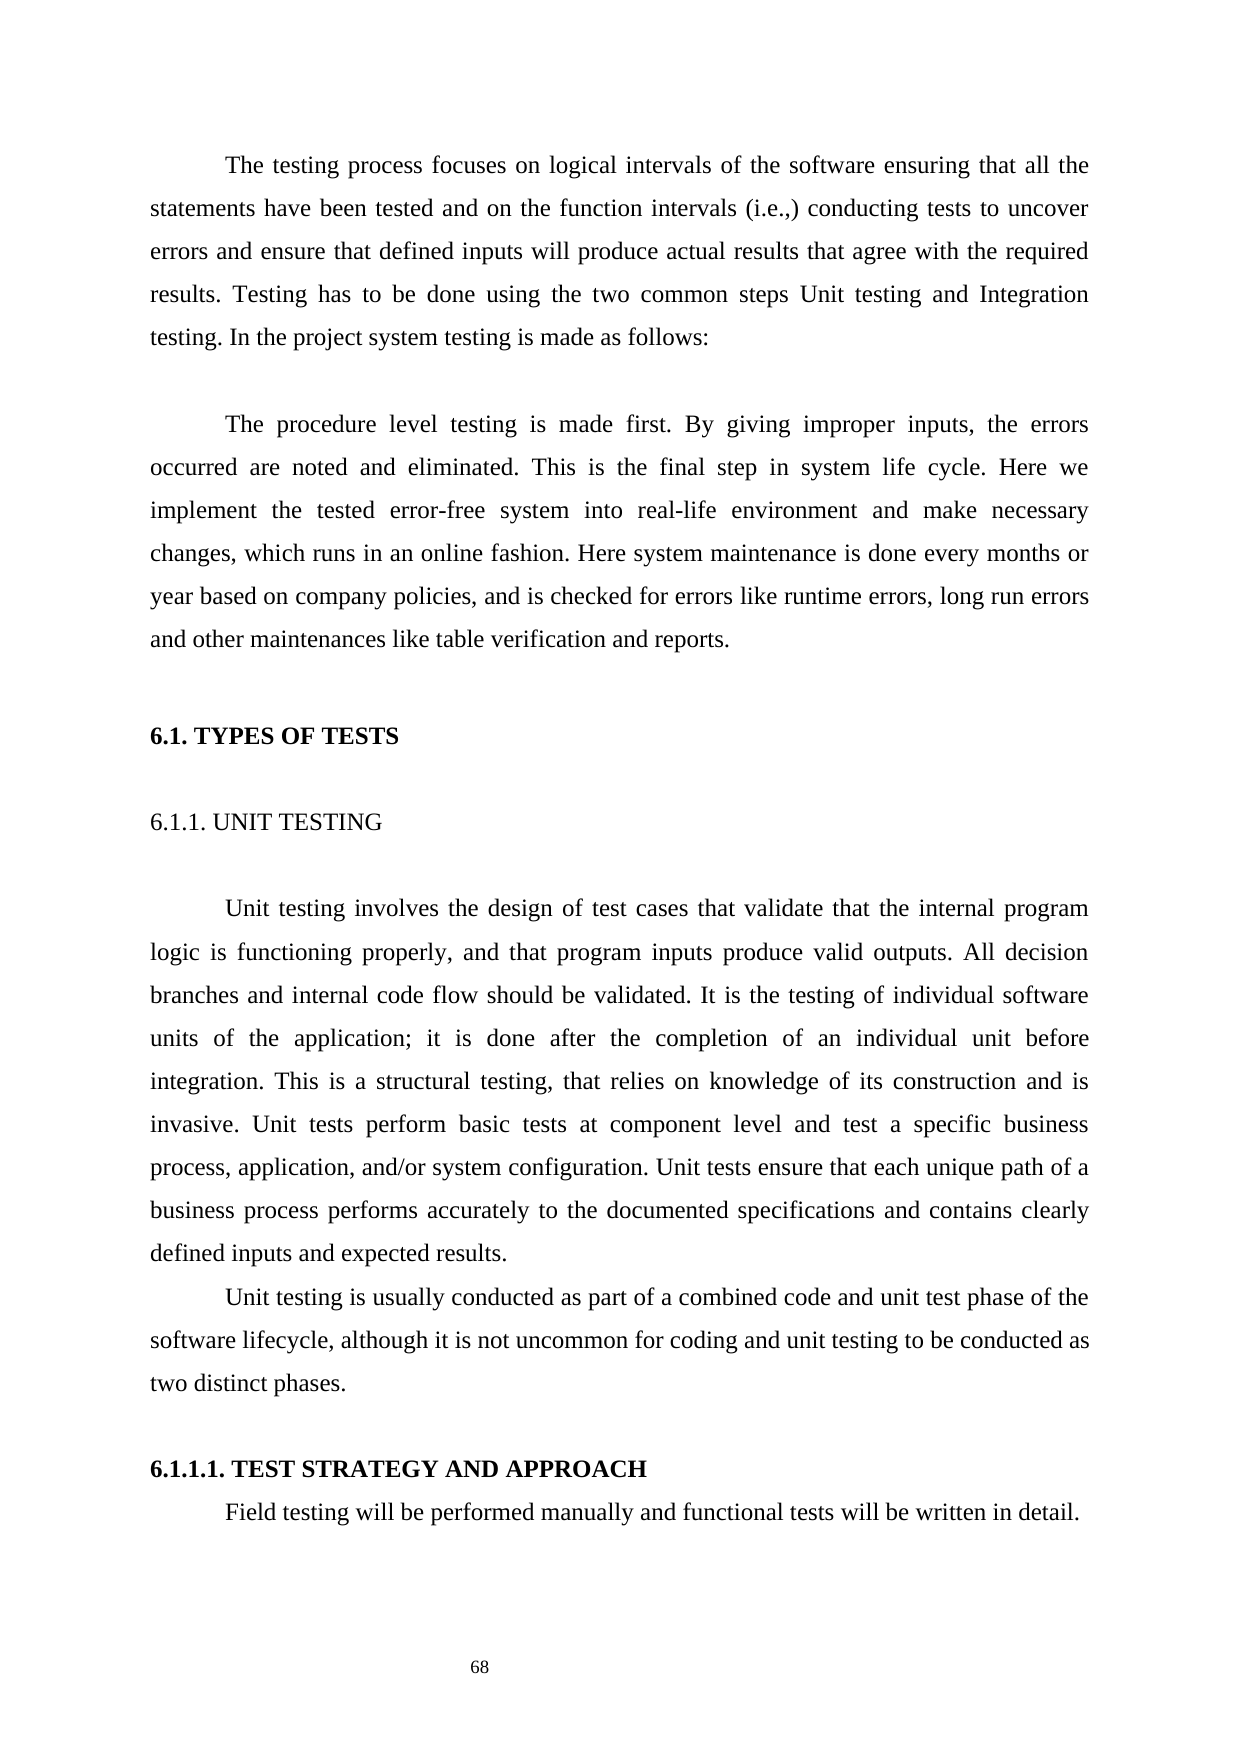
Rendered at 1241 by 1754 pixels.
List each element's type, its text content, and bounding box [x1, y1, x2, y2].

text The testing process focuses on logical intervals of the software ensuring that all the statements have been tested and on the function intervals (i.e.,) conducting tests to uncover errors and ensure that defined inputs will produce actual results that agree with the required results. Testing has to be done using the two common steps Unit testing and Integration testing. In the project system testing is made as follows: [150, 150, 1090, 351]
text Unit testing is usually conducted as part of a combined code and unit test phase of the software lifecycle, although it is not uncommon for coding and unit testing to be conducted as two distinct phases. [150, 1282, 1090, 1397]
text The procedure level testing is made first. By giving improper inputs, the errors occurred are noted and eliminated. This is the final step in system life cycle. Here we implement the tested error-free system into real-life environment and make necessary changes, which runs in an online fashion. Here system maintenance is done every months or year based on company policies, and is checked for errors like runtime errors, long run errors and other maintenances like table verification and reports. [150, 409, 1090, 653]
subtitle Unit testing involves the design of test cases that validate that the internal program logic is functioning properly, and that program inputs produce valid outputs. All decision branches and internal code flow should be validated. It is the testing of individual software units of the application; it is done after the completion of an individual unit before integration. This is a structural testing, that relies on knowledge of its construction and is invasive. Unit tests perform basic tests at component level and test a specific business process, application, and/or system configuration. Unit tests ensure that each unique path of a business process performs accurately to the documented specifications and contains clearly defined inputs and expected results. [150, 893, 1090, 1267]
subtitle 6.1. TYPES OF TESTS [150, 721, 1090, 750]
subtitle 6.1.1. UNIT TESTING [150, 807, 1090, 836]
subtitle 6.1.1.1. TEST STRATEGY AND APPROACH [150, 1454, 1090, 1483]
text Field testing will be performed manually and functional tests will be written in detail. [150, 1497, 1090, 1526]
